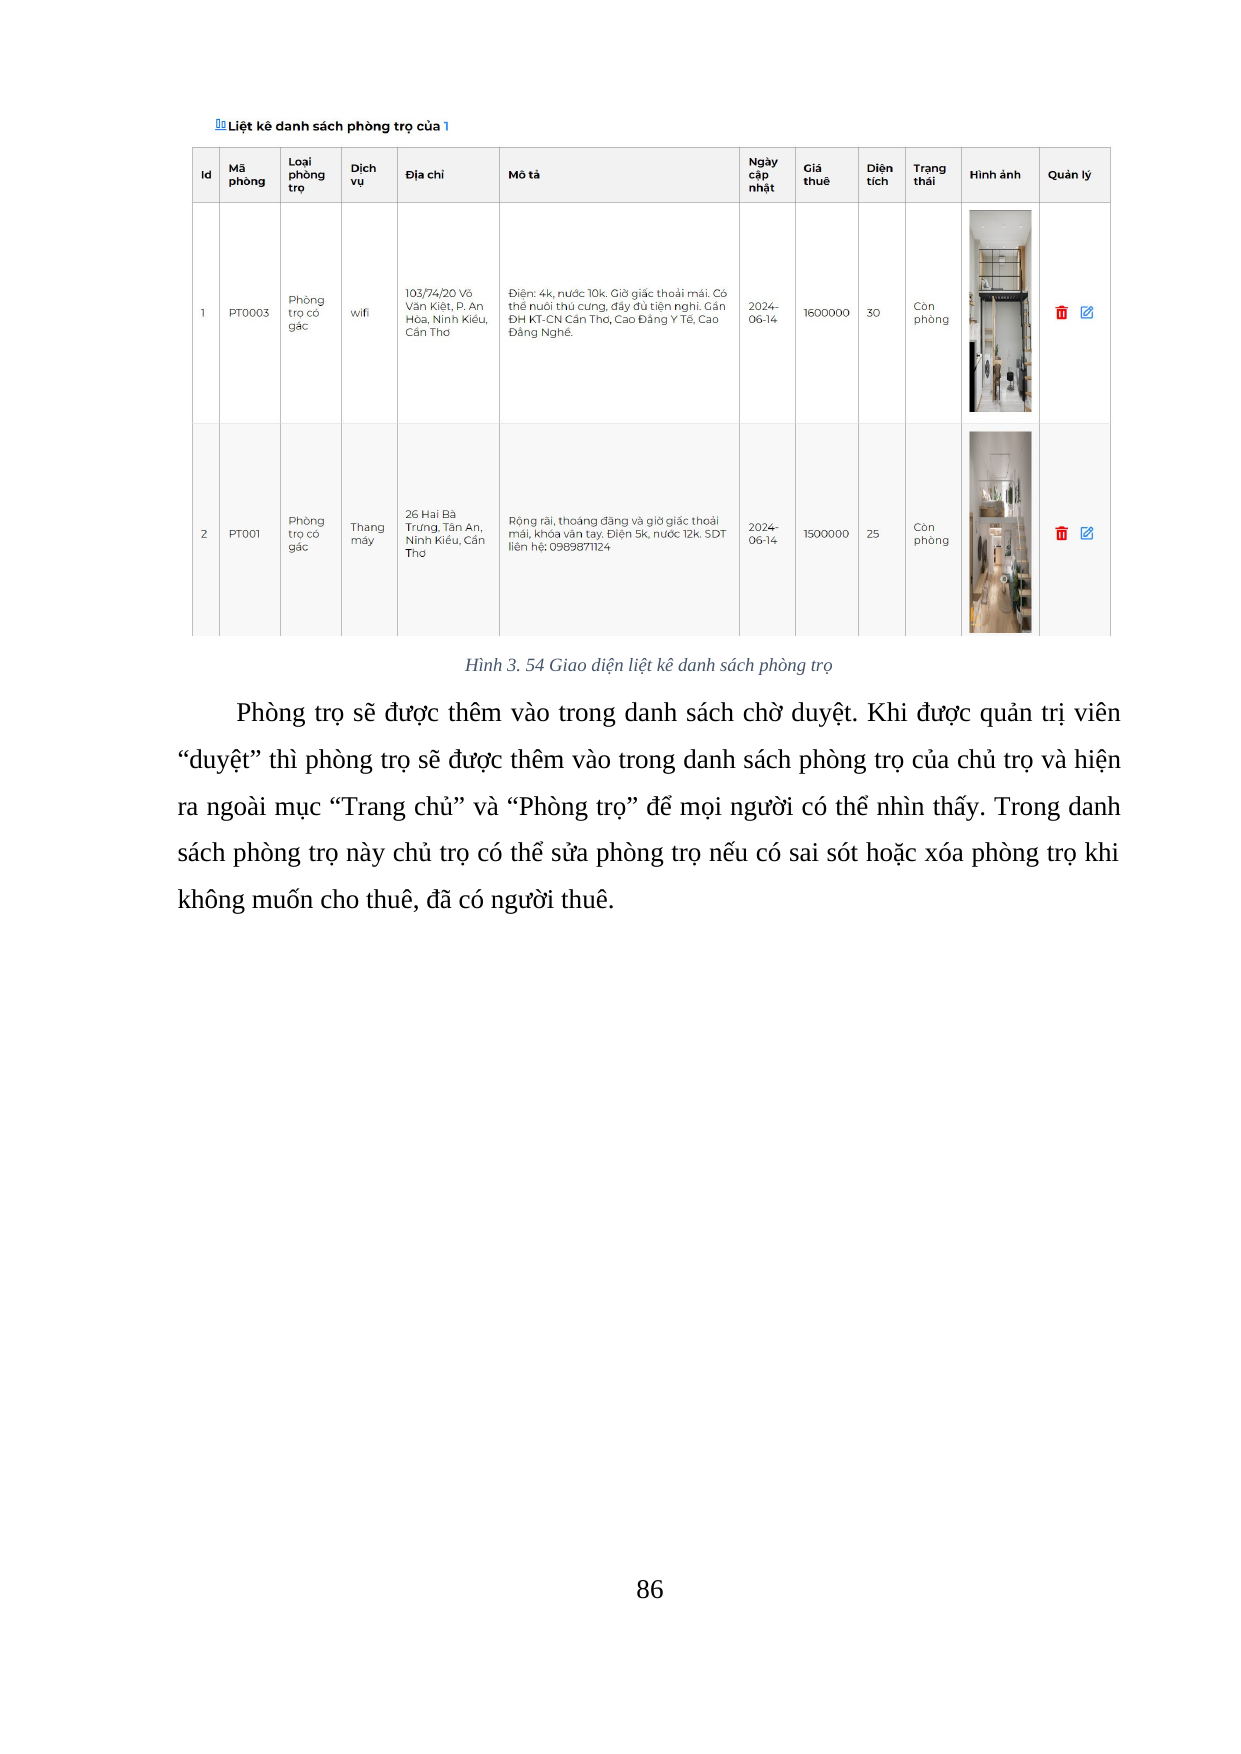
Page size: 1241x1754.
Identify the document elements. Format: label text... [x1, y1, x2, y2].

text Phòng trọ sẽ được thêm vào trong danh sách chờ duyệt. Khi được quản trị viên “duyệt” thì phòng trọ sẽ được thêm vào trong danh sách phòng trọ của chủ trọ và hiện ra ngoài mục “Trang chủ” và “Phòng trọ” để mọi người có thể nhìn thấy. Trong danh sách phòng trọ này chủ trọ có thể sửa phòng trọ nếu có sai sót hoặc xóa phòng trọ khi không muốn cho thuê, đã có người thuê. [177, 696, 1122, 914]
picture [177, 118, 1123, 636]
